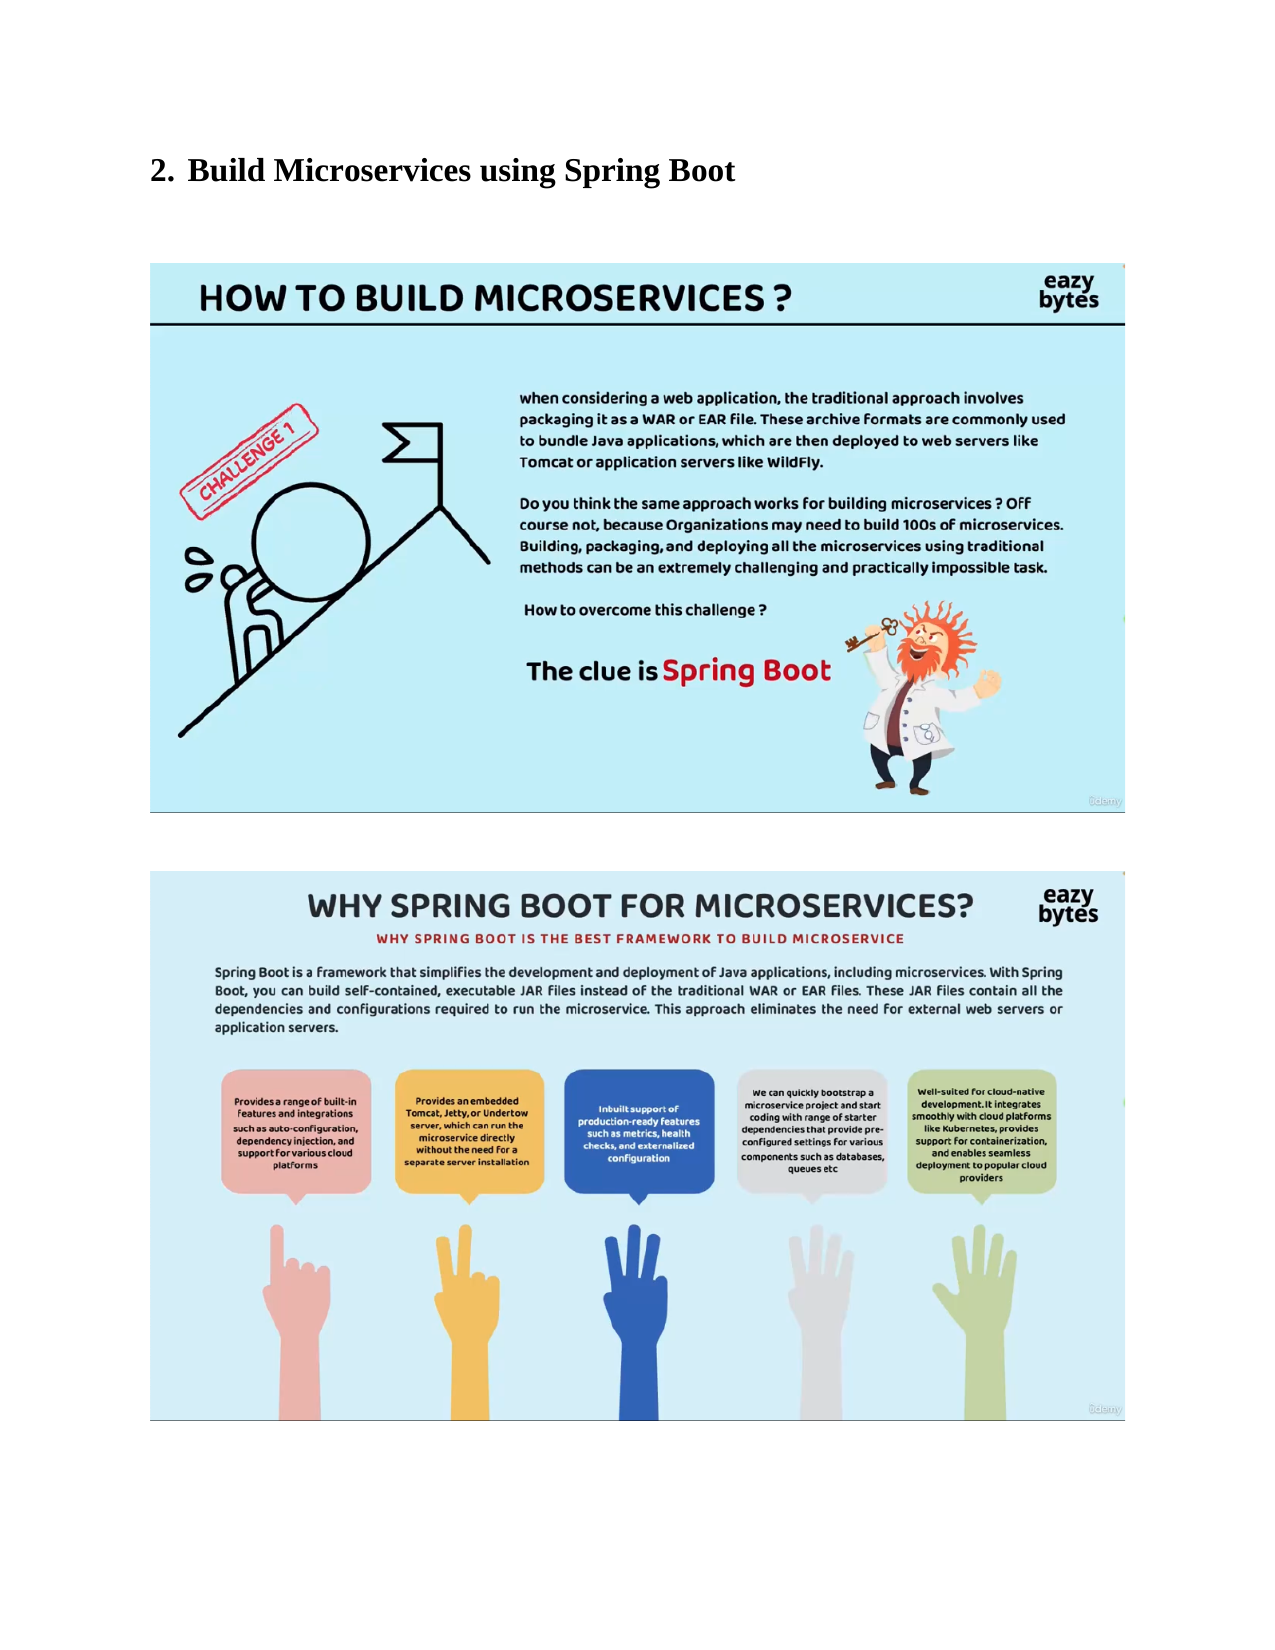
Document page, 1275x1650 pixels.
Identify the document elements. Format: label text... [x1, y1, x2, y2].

picture [150, 263, 1125, 813]
subtitle Build Microservices using Spring Boot [150, 150, 1125, 188]
picture [150, 871, 1125, 1421]
